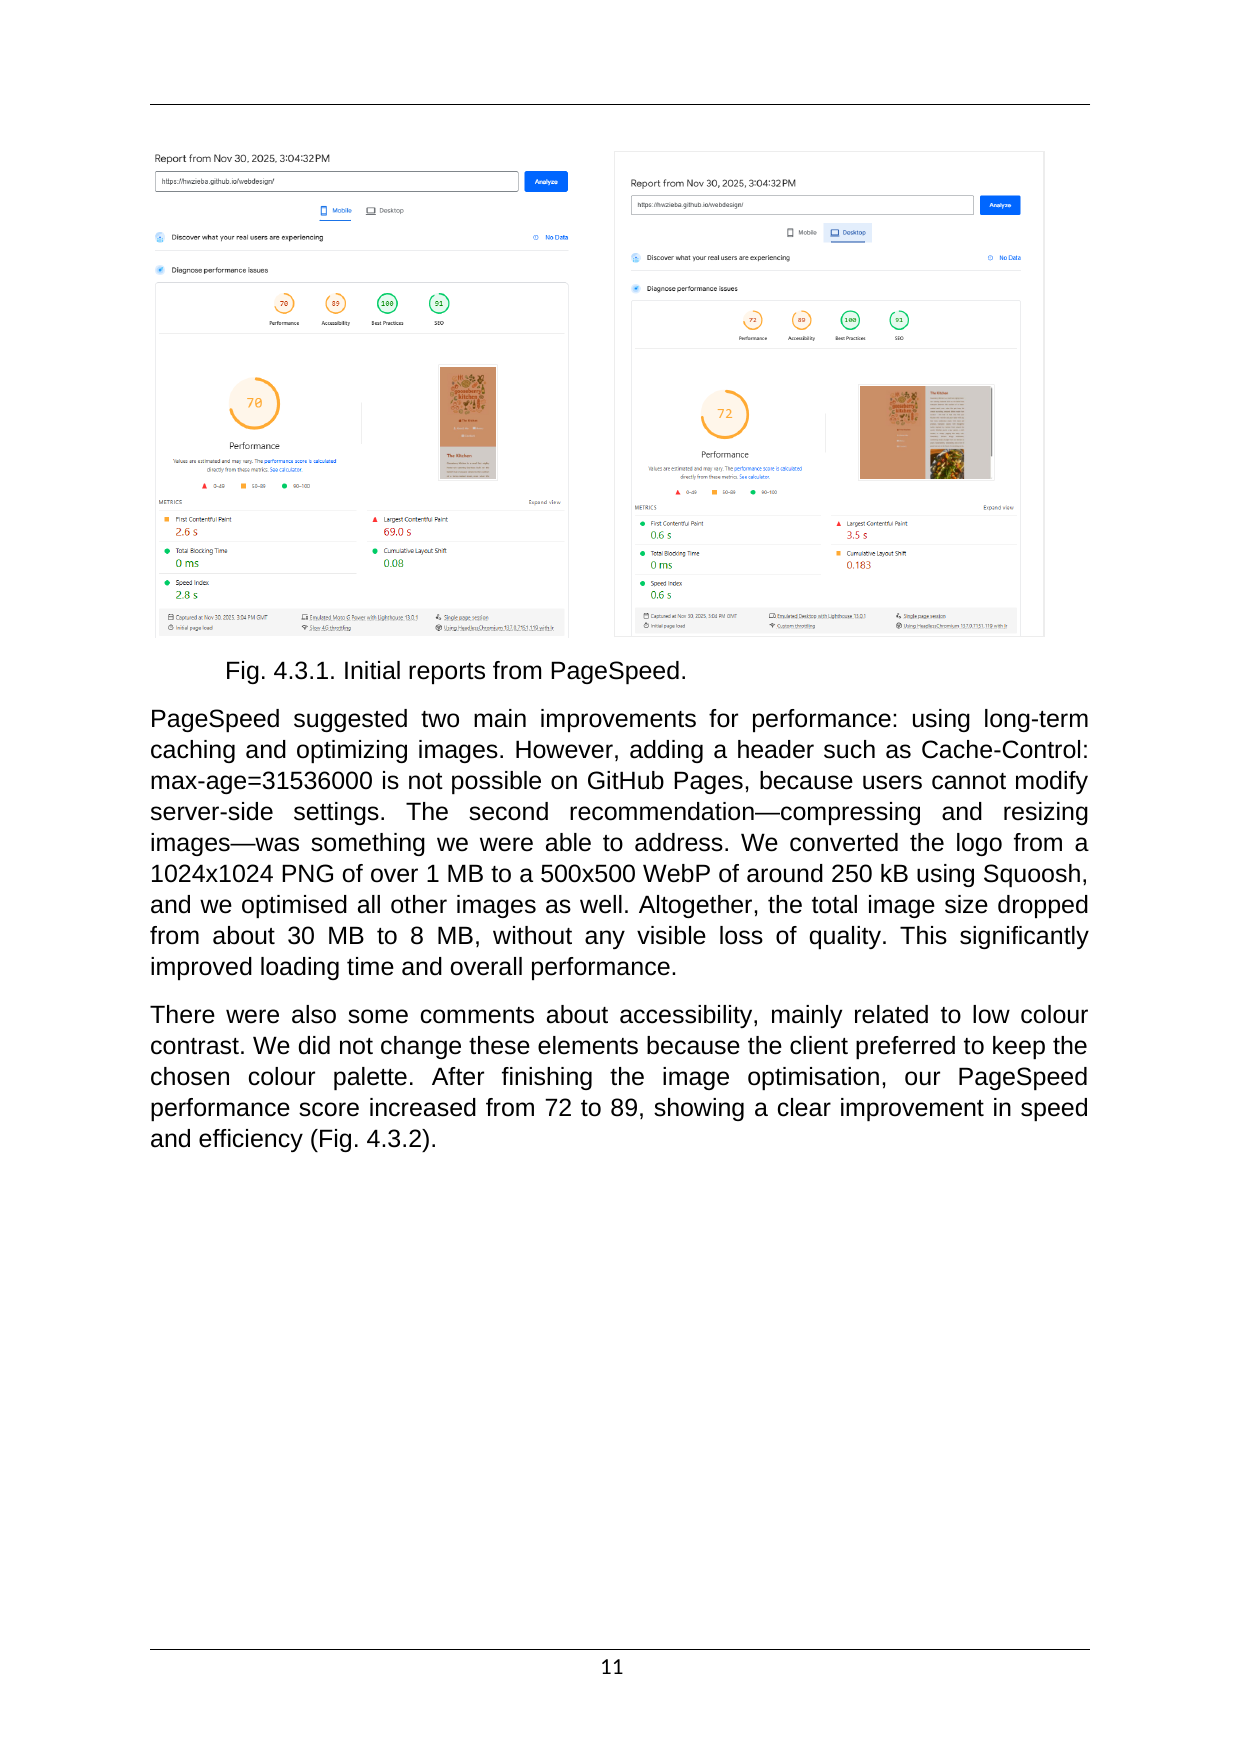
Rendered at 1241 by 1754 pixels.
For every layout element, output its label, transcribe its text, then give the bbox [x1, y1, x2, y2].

text PageSpeed suggested two main improvements for performance: using long-term caching and optimizing images. However, adding a header such as Cache-Control: max-age=31536000 is not possible on GitHub Pages, because users cannot modify server-side settings. The second recommendation—compressing and resizing images—was something we were able to address. We converted the logo from a 1024x1024 PNG of over 1 MB to a 500x500 WebP of around 250 kB using Squoosh, and we optimised all other images as well. Altogether, the total image size dropped from about 30 MB to 8 MB, without any visible loss of quality. This significantly improved loading time and overall performance. [150, 704, 1090, 981]
picture [150, 150, 614, 638]
text There were also some comments about accessibility, mainly related to low colour contrast. We did not change these elements because the client preferred to keep the chosen colour palette. After finishing the image optimisation, our PageSpeed performance score increased from 72 to 89, showing a clear improvement in speed and efficiency (Fig. 4.3.2). [150, 1000, 1090, 1153]
text Fig. 4.3.1. Initial reports from PageSpeed. [150, 656, 1090, 685]
picture [615, 175, 1043, 636]
